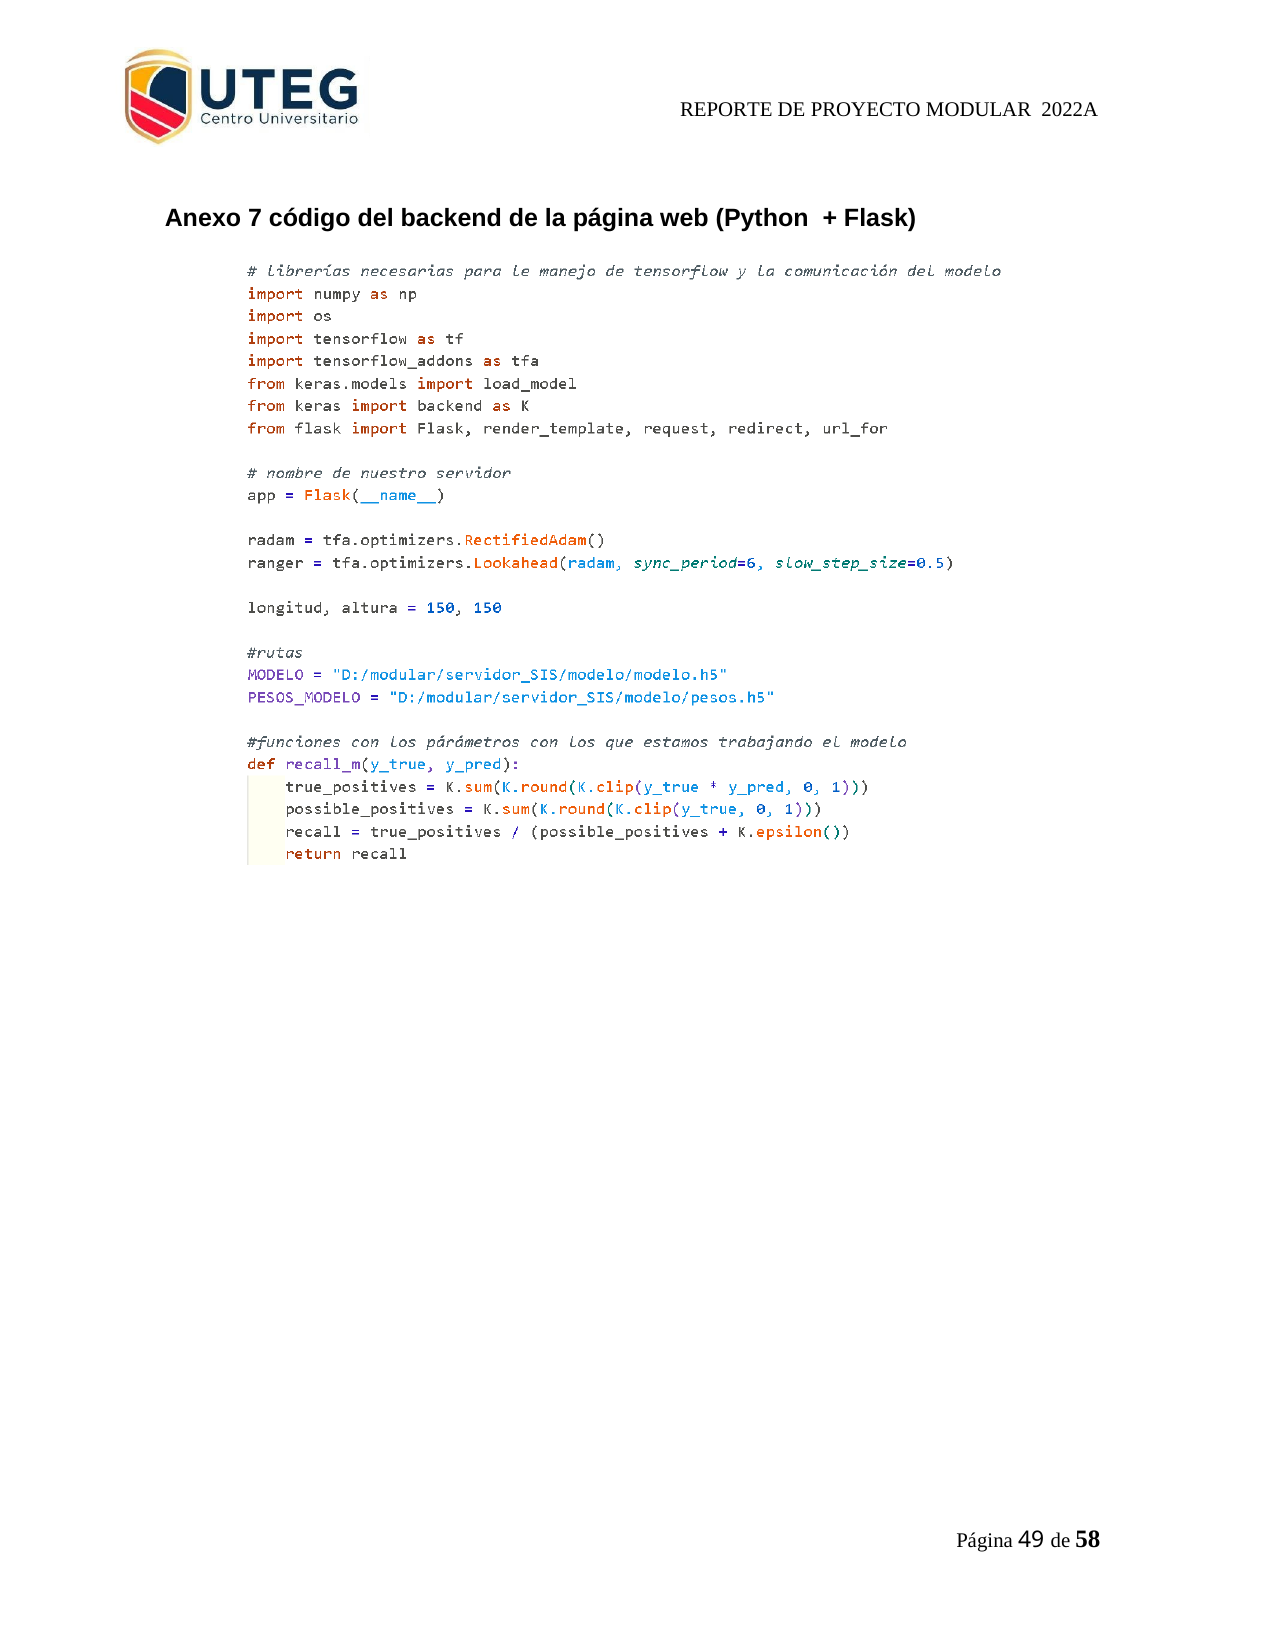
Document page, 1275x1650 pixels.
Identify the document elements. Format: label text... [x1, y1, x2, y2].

text Anexo 7 código del backend de la página web (Python + Flask) [164, 203, 1110, 232]
picture [236, 262, 1007, 875]
picture [115, 47, 370, 147]
